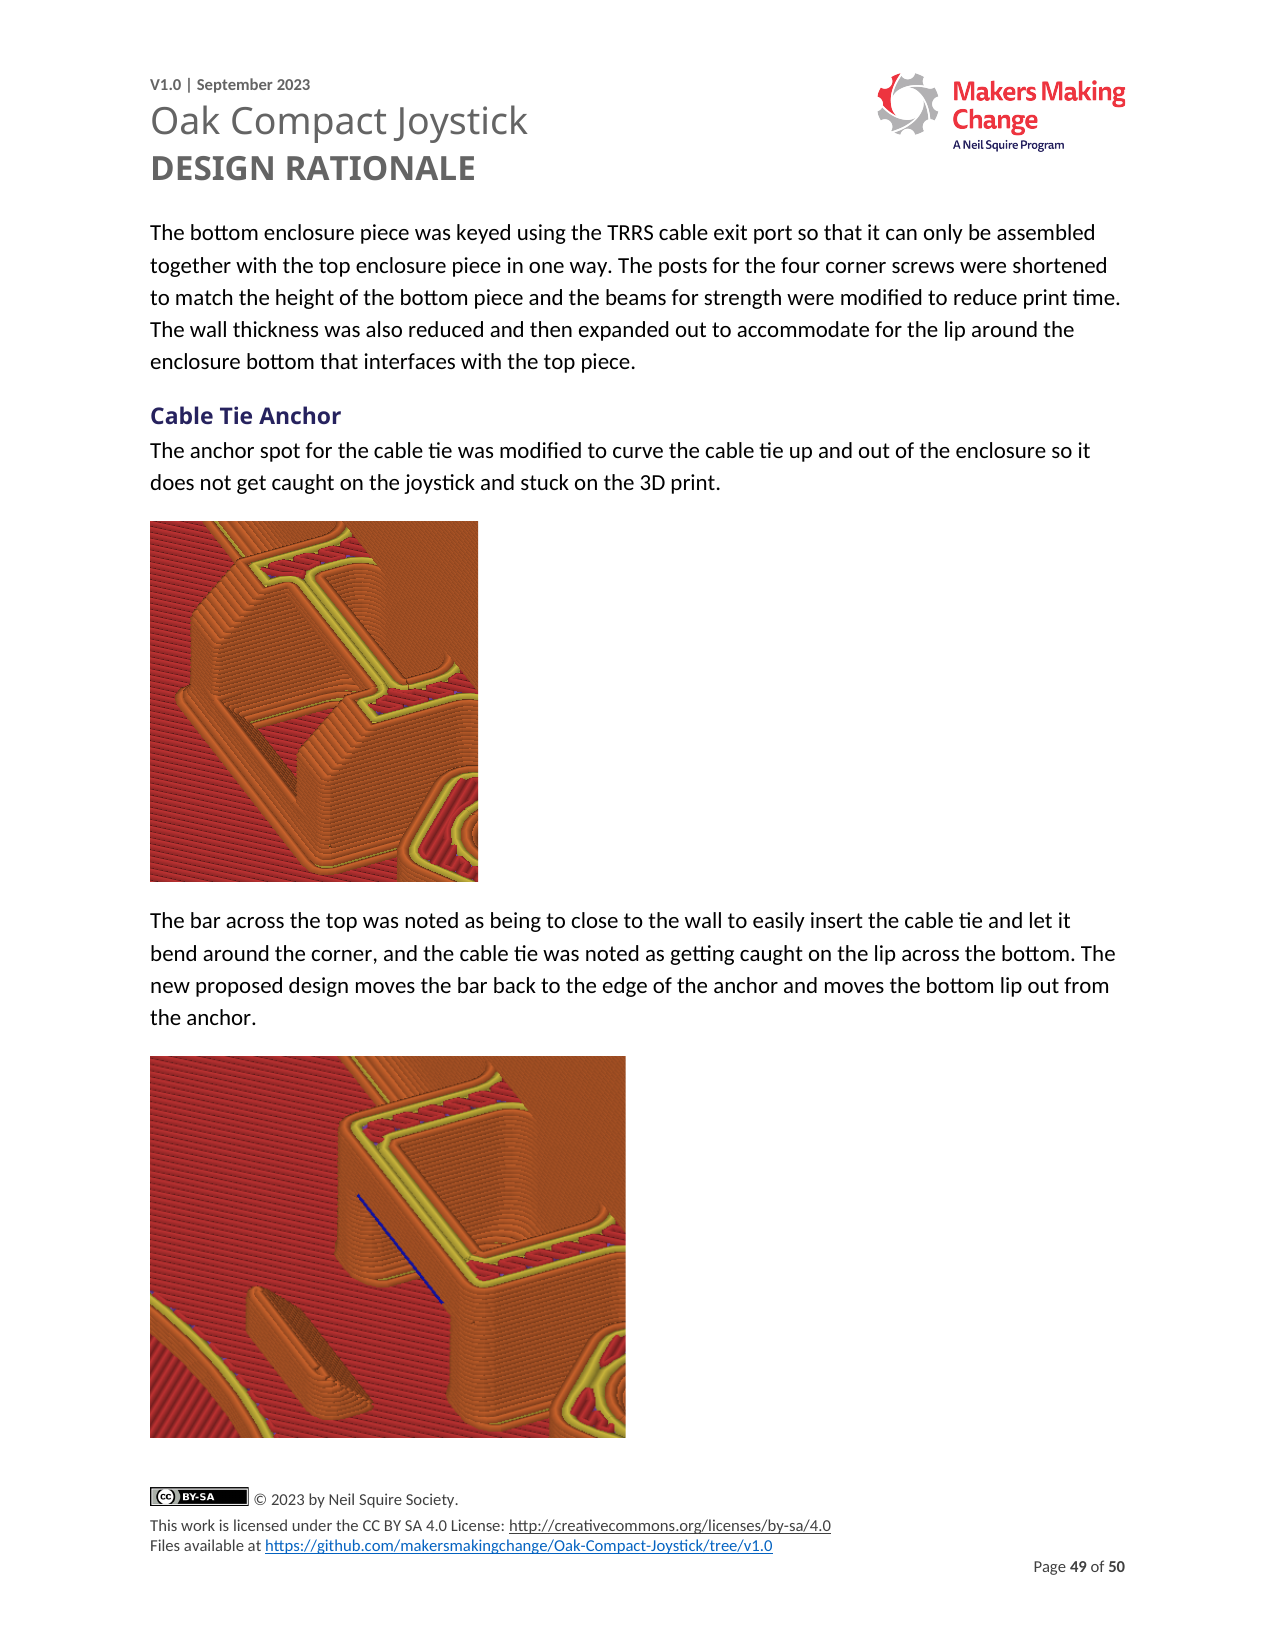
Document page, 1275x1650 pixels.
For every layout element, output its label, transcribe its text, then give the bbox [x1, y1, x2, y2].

text The bar across the top was noted as being to close to the wall to easily insert the cable tie and let it bend around the corner, and the cable tie was noted as getting caught on the lip across the bottom. The new proposed design moves the bar back to the edge of the anchor and moves the bottom lip out from the anchor. [150, 907, 1125, 1031]
text The anchor spot for the cable tie was modified to curve the cable tie up and out of the enclosure so it does not get caught on the joystick and stuck on the 3D print. [150, 436, 1125, 496]
subtitle Cable Tie Anchor [150, 400, 1125, 432]
picture [150, 1487, 249, 1506]
text The bottom enclosure piece was keyed using the TRRS cable exit port so that it can only be assembled together with the top enclosure piece in one way. The posts for the four corner screws were shortened to match the height of the bottom piece and the beams for strength were modified to reduce print time. The wall thickness was also reduced and then expanded out to accommodate for the lip around the enclosure bottom that interfaces with the top piece. [150, 218, 1125, 375]
picture [150, 521, 479, 882]
picture [877, 73, 1125, 152]
picture [150, 1056, 626, 1438]
